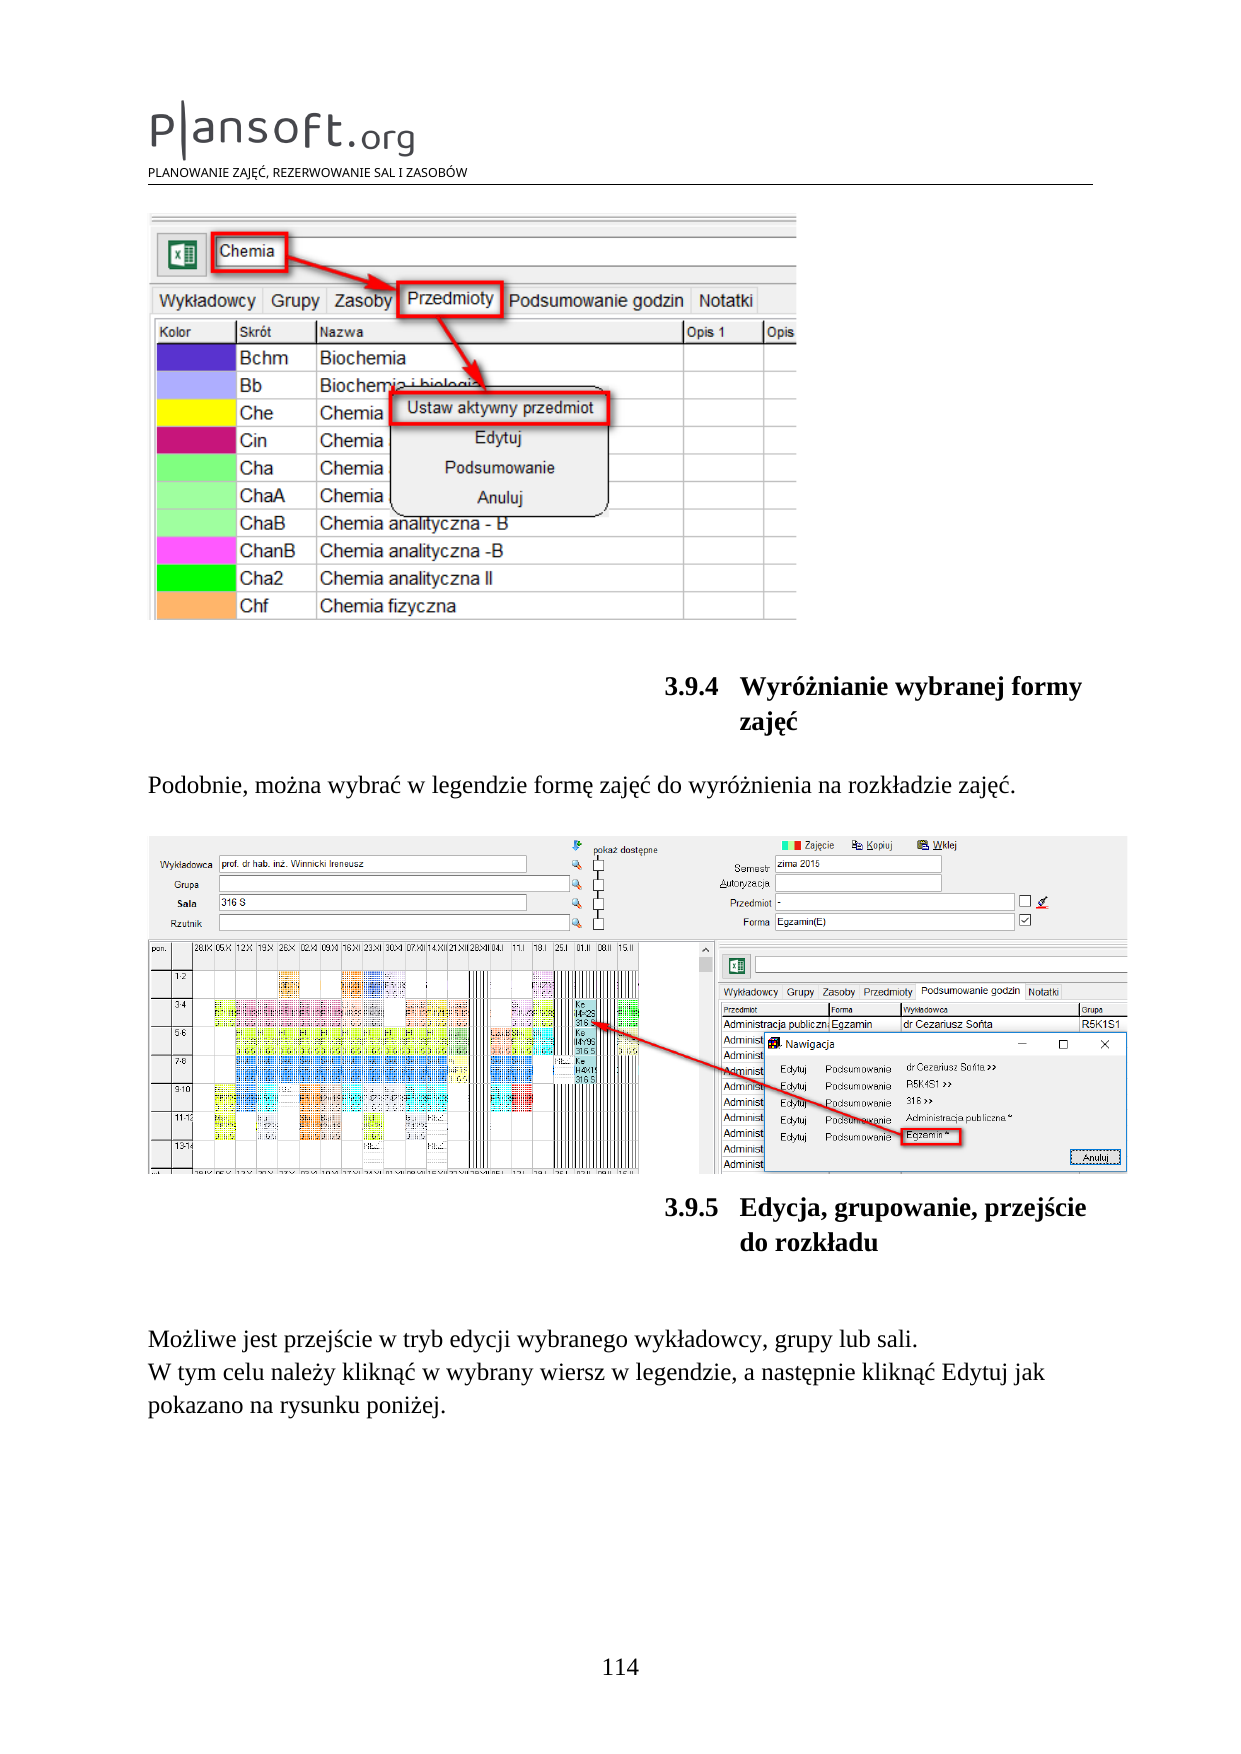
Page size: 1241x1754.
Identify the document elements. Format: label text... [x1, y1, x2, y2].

text Możliwe jest przejście w tryb edycji wybranego wykładowcy, grupy lub sali. [148, 1324, 1093, 1353]
picture [147, 213, 797, 620]
picture [147, 73, 418, 165]
subtitle Edycja, grupowanie, przejście do rozkładu [664, 1191, 1093, 1258]
subtitle Wyróżnianie wybranej formy zajęć [664, 669, 1093, 736]
text Podobnie, można wybrać w legendzie formę zajęć do wyróżnienia na rozkładzie zajęć. [148, 770, 1093, 799]
text W tym celu należy kliknąć w wybrany wiersz w legendzie, a następnie kliknąć Edytuj jak pokazano na rysunku poniżej. [148, 1357, 1093, 1419]
picture [147, 836, 1128, 1174]
